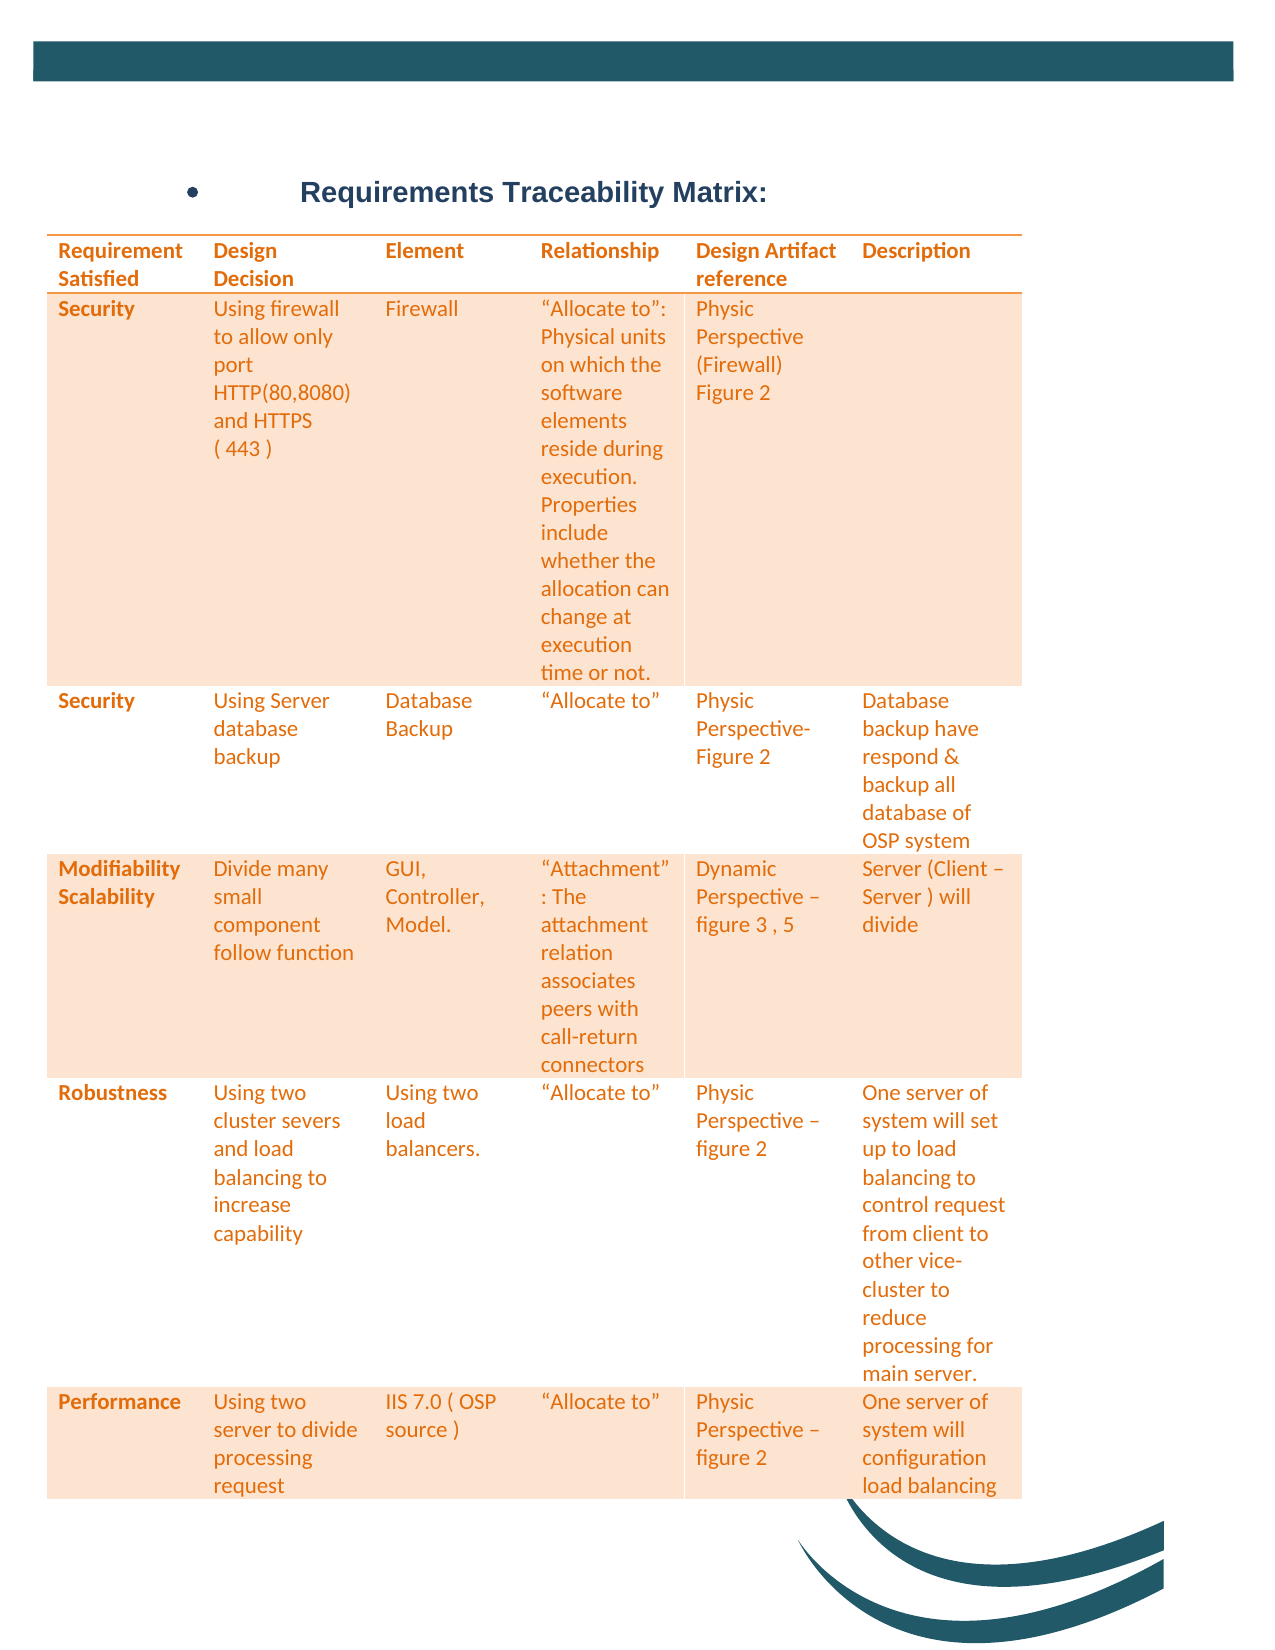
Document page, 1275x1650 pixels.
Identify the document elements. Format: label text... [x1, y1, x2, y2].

table_cell Physic Perspective – figure 2 [685, 1079, 851, 1387]
table_cell Server (Client – Server ) will divide [851, 854, 1022, 1078]
table_cell “Allocate to”: Physical units on which the software elements reside during execution. Properties include whether the allocation can change at execution time or not. [529, 294, 684, 686]
table_cell Database Backup [374, 686, 529, 854]
table_cell Physic Perspective- Figure 2 [685, 686, 851, 854]
table_cell Database backup have respond & backup all database of OSP system [851, 686, 1022, 854]
table_cell Using firewall to allow only port HTTP(80,8080) and HTTPS ( 443 ) [202, 294, 374, 686]
table_cell [851, 294, 1022, 686]
table_cell Firewall [374, 294, 529, 686]
table_header Description [851, 236, 1022, 292]
table_cell Using two load balancers. [374, 1079, 529, 1387]
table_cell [202, 1387, 374, 1499]
table_cell “Allocate to” [529, 686, 684, 854]
table_cell Using two cluster severs and load balancing to increase capability [202, 1079, 374, 1387]
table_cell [374, 1387, 529, 1499]
table_cell Performance [47, 1387, 202, 1499]
table_header Element [374, 236, 529, 292]
table_header Design Artifact reference [685, 236, 851, 292]
table_cell Physic Perspective (Firewall) Figure 2 [685, 294, 851, 686]
table_cell Security [47, 294, 202, 686]
table_cell “Allocate to” [529, 1079, 684, 1387]
table_cell “Allocate to” [529, 1387, 684, 1499]
table_header Design Decision [202, 236, 374, 292]
table_header Requirement Satisfied [47, 236, 202, 292]
table_header Relationship [529, 236, 684, 292]
table_cell Modifiability Scalability [47, 854, 202, 1078]
table_cell “Attachment”: The attachment relation associates peers with call-return connectors [529, 854, 684, 1078]
table_cell Robustness [47, 1079, 202, 1387]
table_cell One server of system will set up to load balancing to control request from client to other vice-cluster to reduce processing for main server. [851, 1079, 1022, 1387]
list Requirements Traceability Matrix: [187, 175, 1125, 209]
table_cell Divide many small component follow function [202, 854, 374, 1078]
table_cell Security [47, 686, 202, 854]
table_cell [851, 1387, 1022, 1499]
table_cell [685, 1387, 851, 1499]
table_cell Dynamic Perspective – figure 3 , 5 [685, 854, 851, 1078]
table_cell Using Server database backup [202, 686, 374, 854]
table_cell GUI, Controller, Model. [374, 854, 529, 1078]
